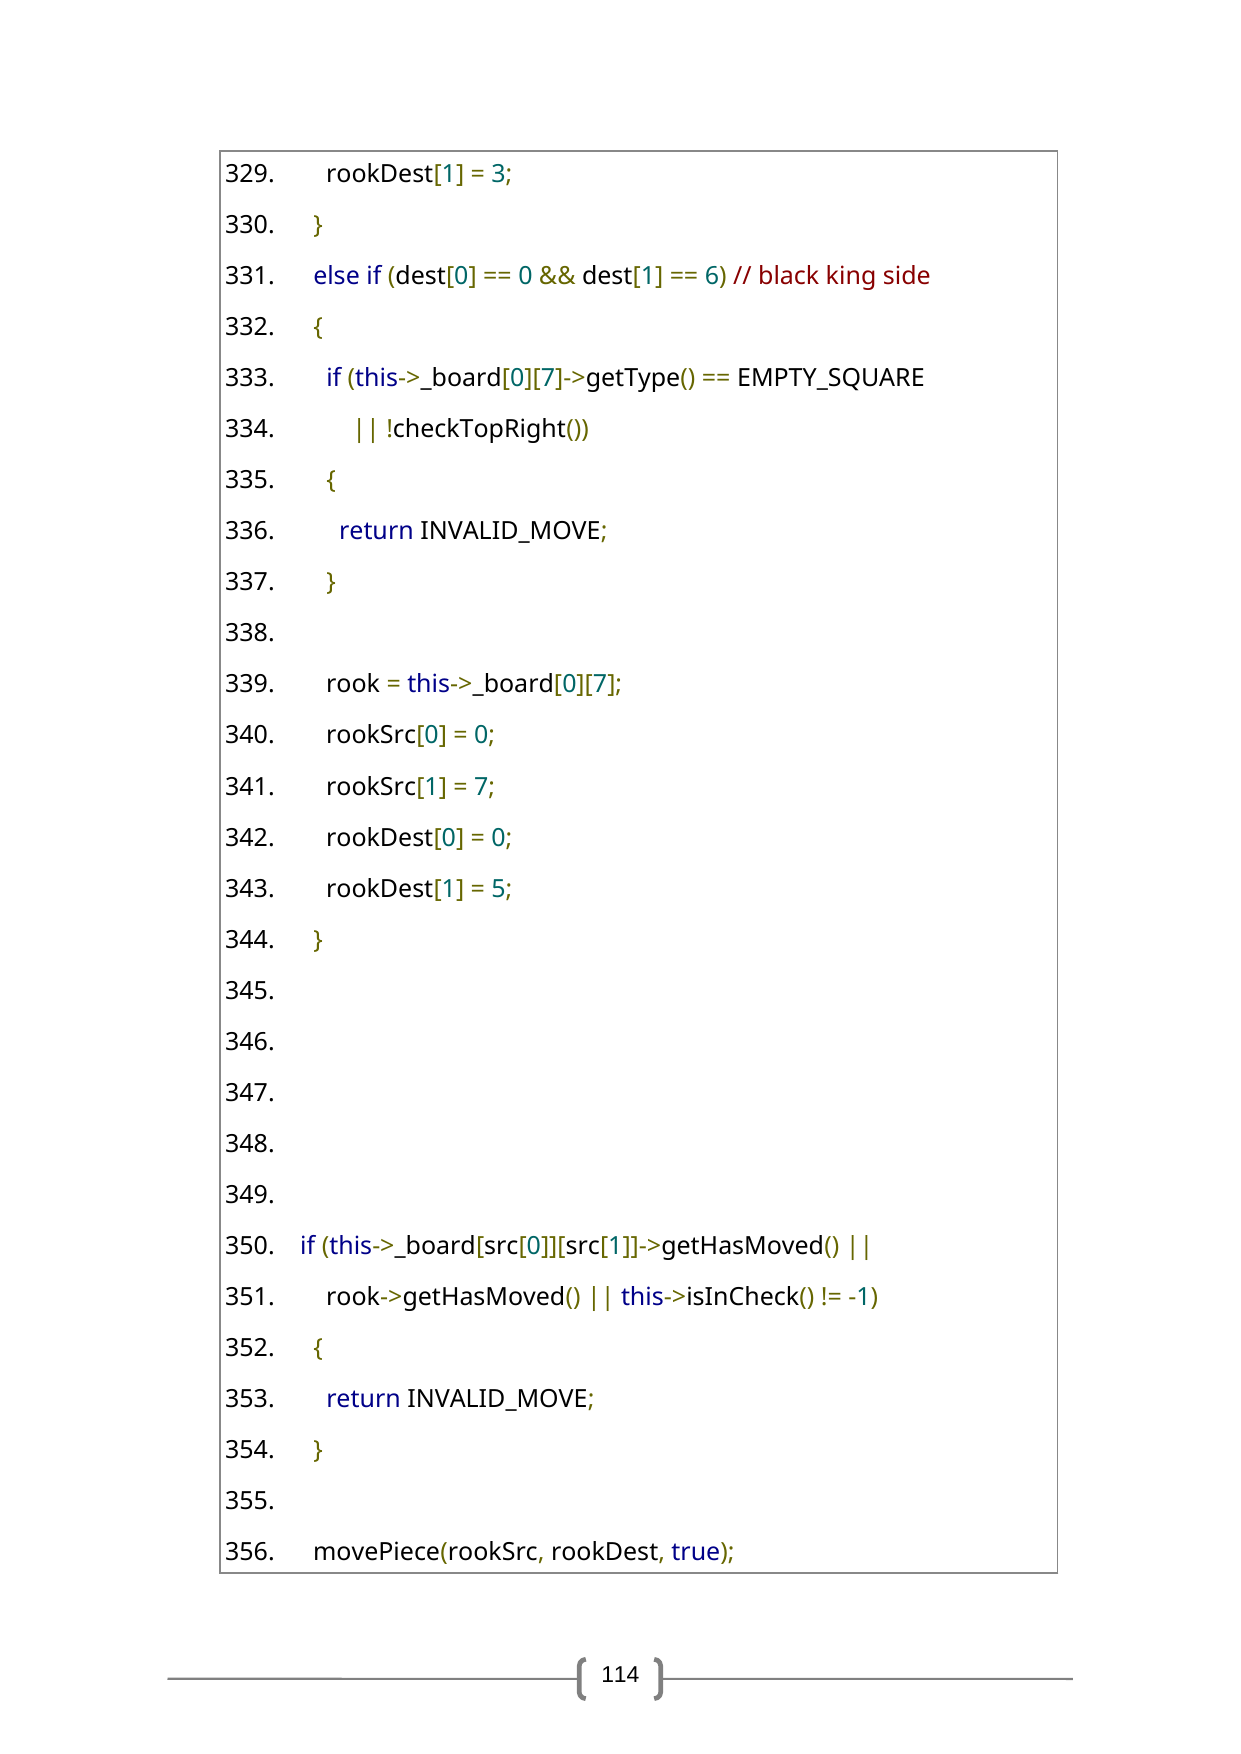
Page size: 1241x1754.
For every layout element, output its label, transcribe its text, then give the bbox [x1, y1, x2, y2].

list rookDest[1] = 5; [221, 864, 1057, 904]
list } [221, 201, 1057, 241]
list { [221, 1324, 1057, 1364]
list rookDest[1] = 3; [221, 152, 1057, 190]
list if (this->_board[0][7]->getType() == EMPTY_SQUARE [221, 354, 1057, 394]
list } [221, 1426, 1057, 1466]
list if (this->_board[src[0]][src[1]]->getHasMoved() || [221, 1222, 1057, 1262]
list return INVALID_MOVE; [221, 1375, 1057, 1415]
list rook->getHasMoved() || this->isInCheck() != -1) [221, 1273, 1057, 1313]
list rookDest[0] = 0; [221, 813, 1057, 853]
list || !checkTopRight()) [221, 405, 1057, 445]
list else if (dest[0] == 0 && dest[1] == 6) // black king side [221, 252, 1057, 292]
list movePiece(rookSrc, rookDest, true); [221, 1528, 1057, 1572]
list { [221, 456, 1057, 496]
list rookSrc[1] = 7; [221, 762, 1057, 802]
list { [221, 303, 1057, 343]
list rook = this->_board[0][7]; [221, 660, 1057, 700]
list } [221, 558, 1057, 598]
list rookSrc[0] = 0; [221, 711, 1057, 751]
list } [221, 916, 1057, 955]
list return INVALID_MOVE; [221, 507, 1057, 547]
